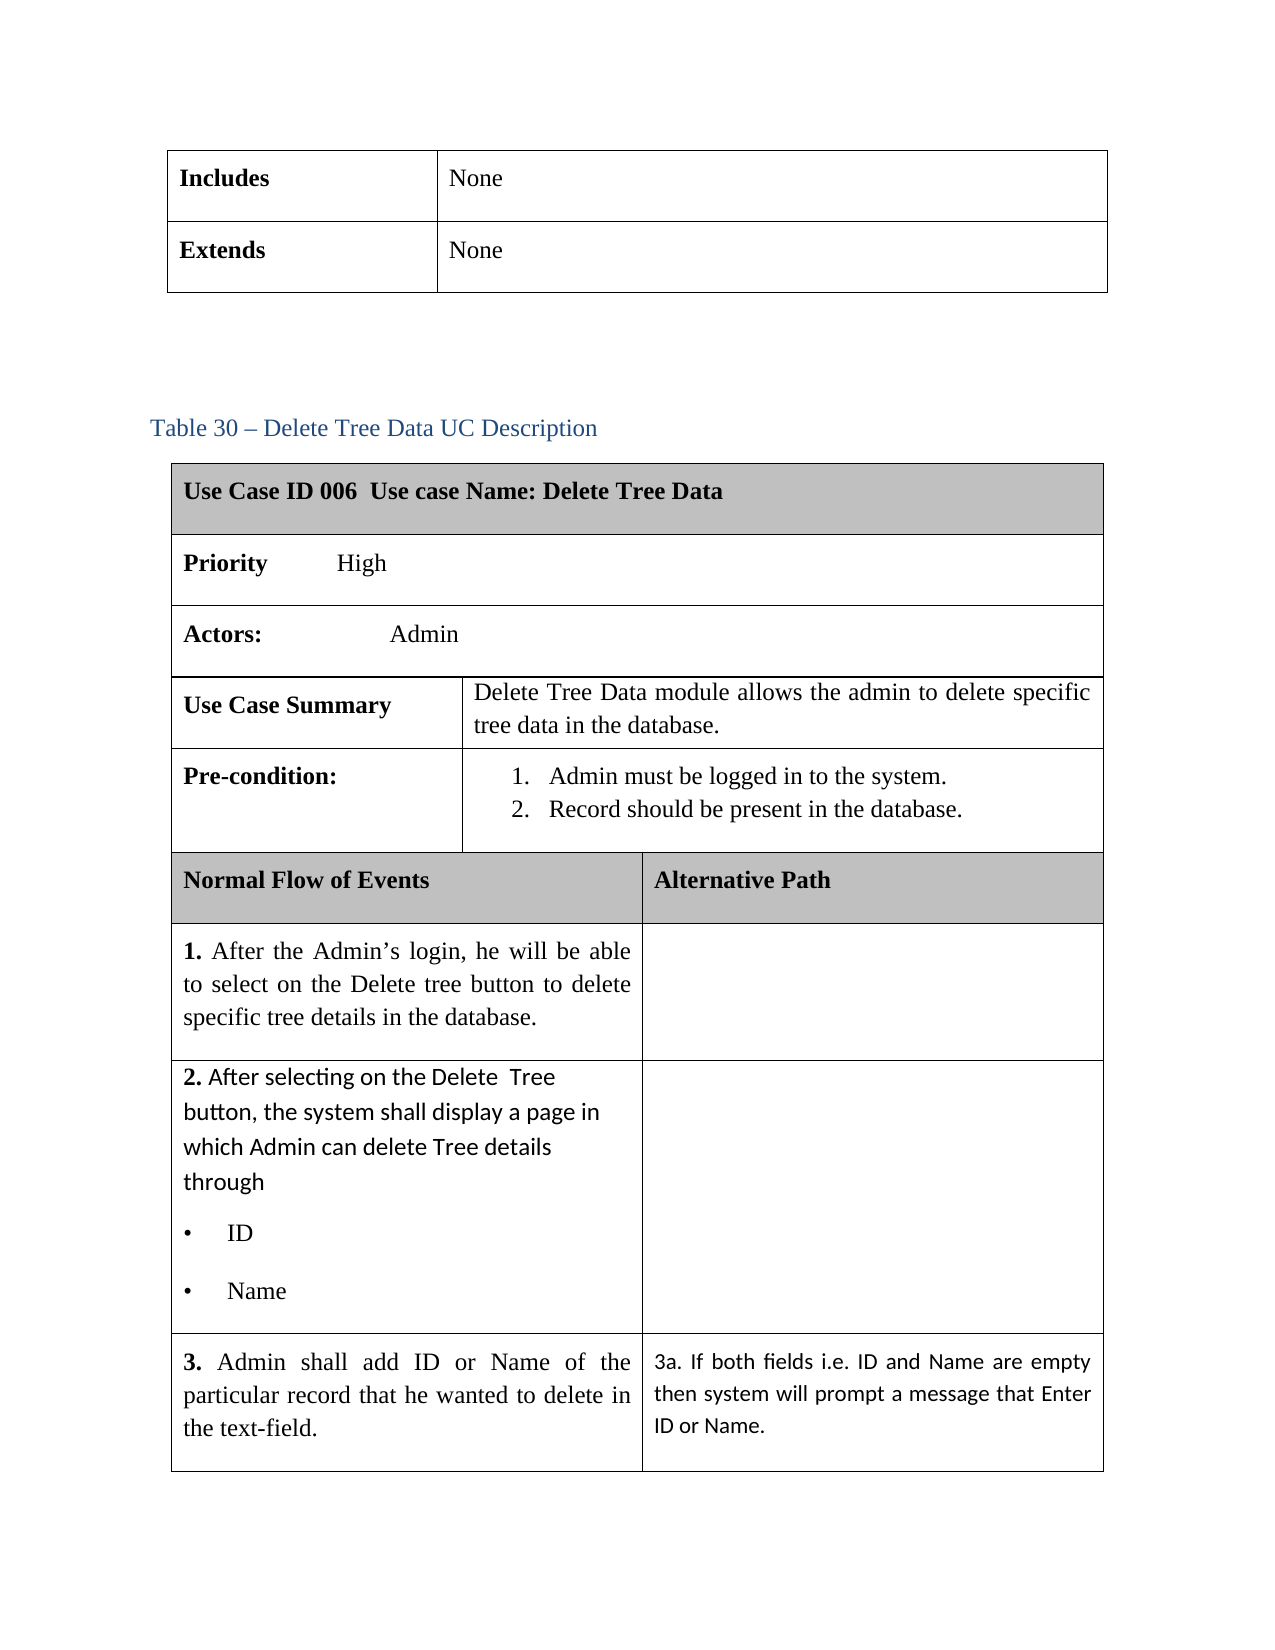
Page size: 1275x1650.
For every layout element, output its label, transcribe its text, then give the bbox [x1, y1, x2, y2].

table_cell Alternative Path [643, 853, 1103, 923]
table_cell Normal Flow of Events [172, 853, 642, 923]
table_header Use Case ID 006 Use case Name: Delete Tree Data [172, 464, 1103, 534]
table_cell Extends [168, 222, 437, 292]
table_cell 2. After selecting on the Delete Tree button, the system shall display a page in which Admin can delete Tree details through ID Name [172, 1061, 642, 1333]
table_cell 1. After the Admin’s login, he will be able to select on the Delete tree button to delete specific tree details in the database. [172, 924, 642, 1060]
table_cell [643, 1061, 1103, 1333]
table_cell 3. Admin shall add ID or Name of the particular record that he wanted to delete in the text-field. [172, 1334, 642, 1471]
table_cell Use Case Summary [172, 678, 462, 747]
table_cell Actors: Admin [172, 606, 1103, 676]
table_cell Priority High [172, 535, 1103, 605]
table_cell Delete Tree Data module allows the admin to delete specific tree data in the database. [463, 678, 1103, 747]
table_cell Admin must be logged in to the system. Record should be present in the database. [463, 749, 1103, 852]
table_cell None [438, 151, 1107, 221]
table_cell [643, 924, 1103, 1060]
table_cell None [438, 222, 1107, 292]
table_cell Includes [168, 151, 437, 221]
table_cell 3a. If both fields i.e. ID and Name are empty then system will prompt a message that Enter ID or Name. [643, 1334, 1103, 1471]
text Table 30 – Delete Tree Data UC Description [150, 413, 1125, 442]
table_cell Pre-condition: [172, 749, 462, 852]
